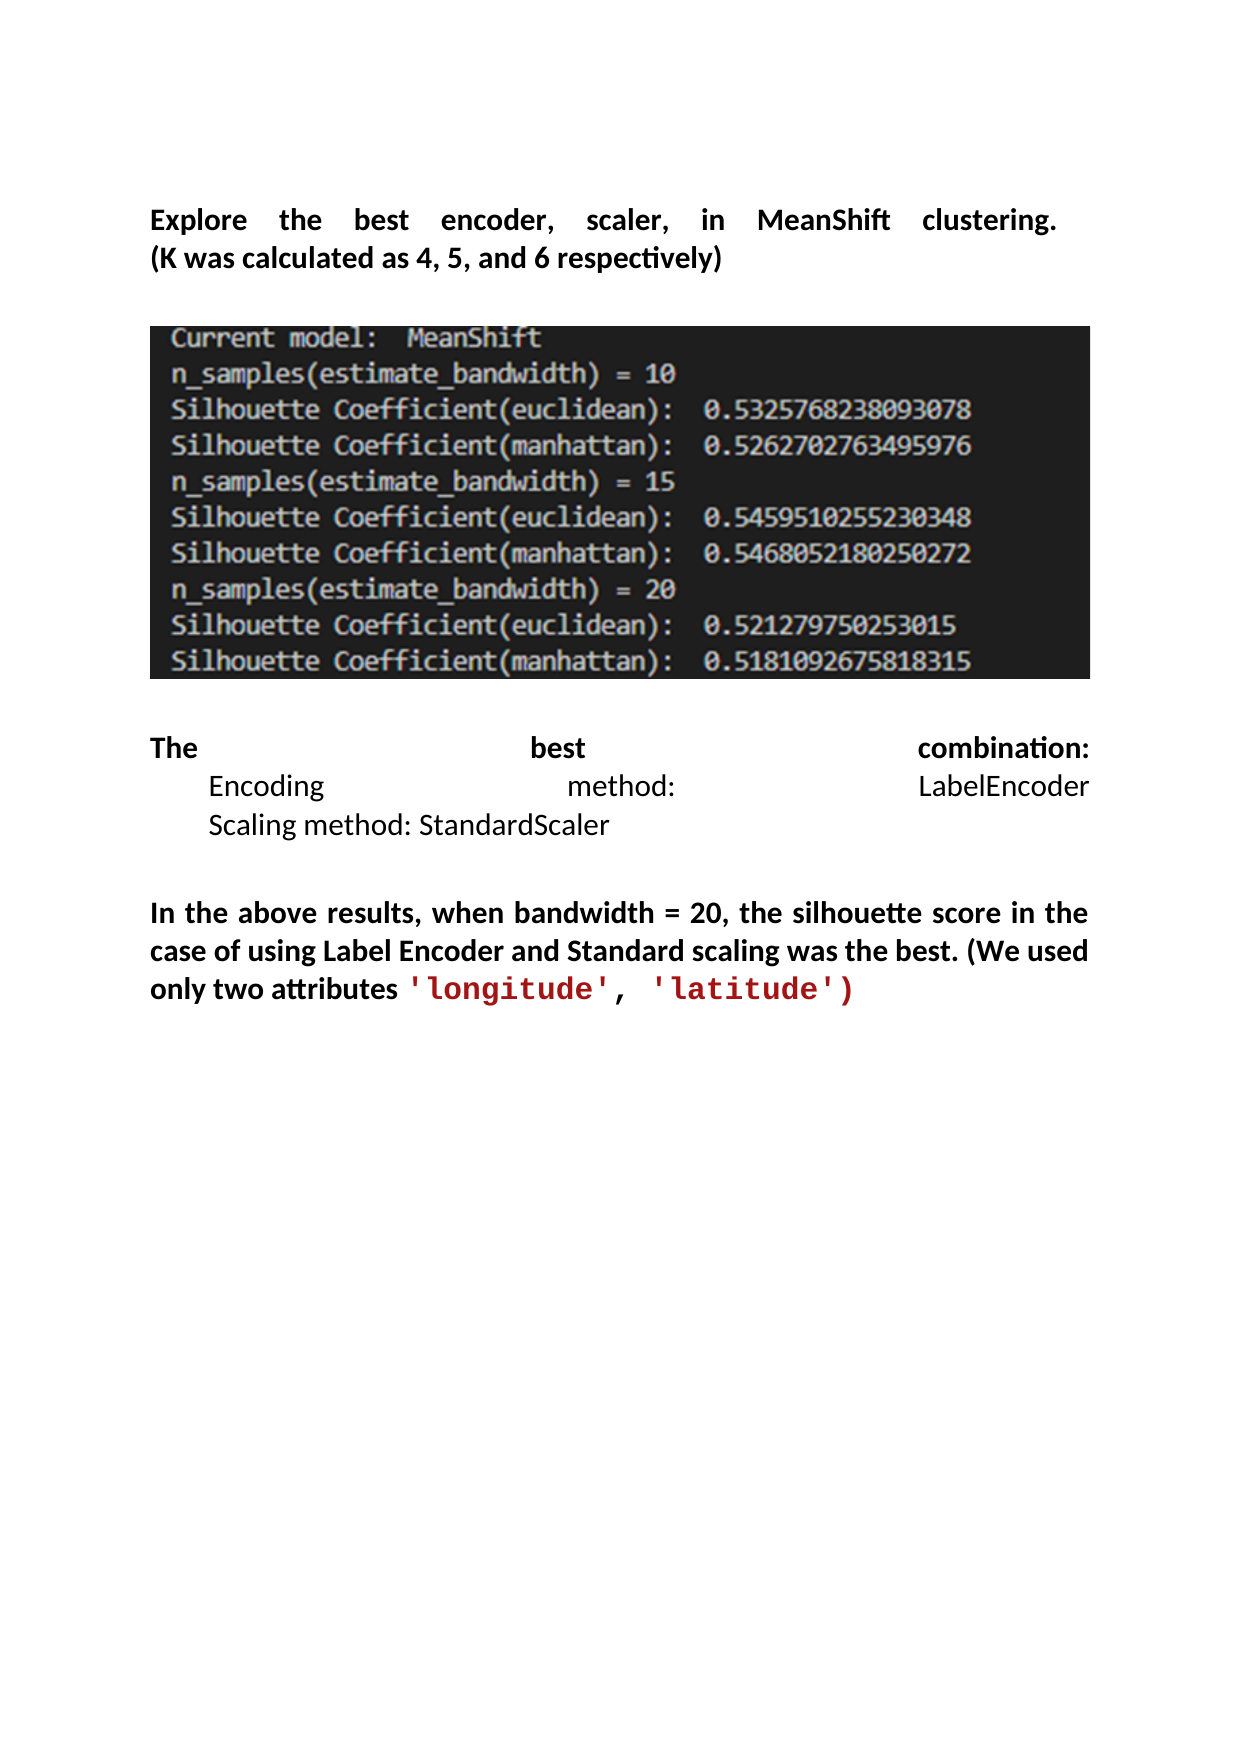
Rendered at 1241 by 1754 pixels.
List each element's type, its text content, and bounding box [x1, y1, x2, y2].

subtitle Explore the best encoder, scaler, in MeanShift clustering. (K was calculated as 4, 5, and 6 respectively) [150, 200, 1090, 276]
subtitle The best combination: Encoding method: LabelEncoder Scaling method: StandardScaler [150, 728, 1090, 843]
subtitle In the above results, when bandwidth = 20, the silhouette score in the case of using Label Encoder and Standard scaling was the best. (We used only two attributes 'longitude', 'latitude') [150, 893, 1090, 1009]
picture [150, 326, 1091, 679]
